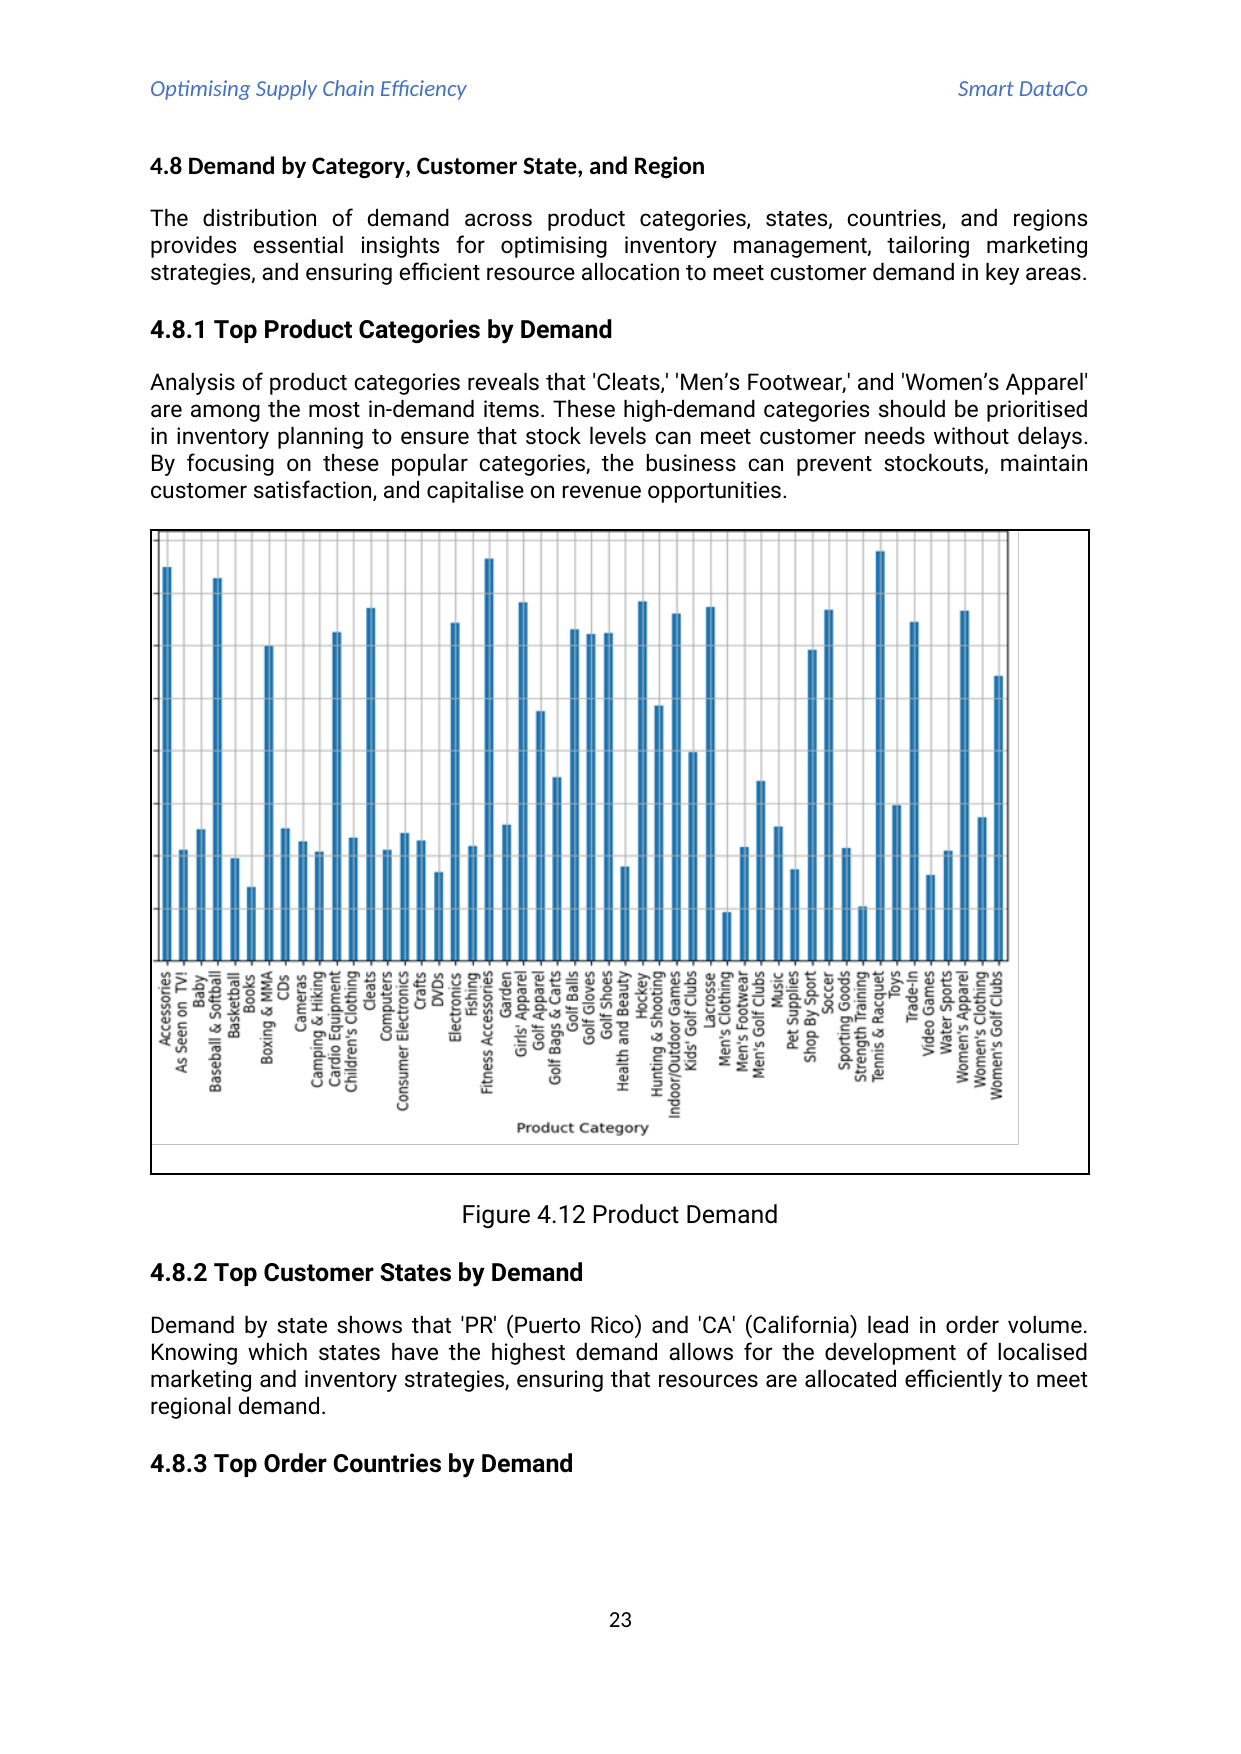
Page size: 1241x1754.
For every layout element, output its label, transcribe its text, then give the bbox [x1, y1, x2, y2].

subtitle 4.8.1 Top Product Categories by Demand [150, 315, 1090, 344]
text Demand by state shows that 'PR' (Puerto Rico) and 'CA' (California) lead in order volume. Knowing which states have the highest demand allows for the development of localised marketing and inventory strategies, ensuring that resources are allocated efficiently to meet regional demand. [150, 1312, 1090, 1420]
text The distribution of demand across product categories, states, countries, and regions provides essential insights for optimising inventory management, tailoring marketing strategies, and ensuring efficient resource allocation to meet customer demand in key areas. [150, 206, 1090, 286]
subtitle 4.8.3 Top Order Countries by Demand [150, 1449, 1090, 1478]
text Analysis of product categories reveals that 'Cleats,' 'Men’s Footwear,' and 'Women’s Apparel' are among the most in-demand items. These high-demand categories should be prioritised in inventory planning to ensure that stock levels can meet customer needs without delays. By focusing on these popular categories, the business can prevent stockouts, maintain customer satisfaction, and capitalise on revenue opportunities. [150, 369, 1090, 504]
subtitle 4.8.2 Top Customer States by Demand [150, 1258, 1090, 1287]
subtitle 4.8 Demand by Category, Customer State, and Region [150, 150, 1090, 181]
text Figure 4.12 Product Demand [150, 1200, 1090, 1229]
picture [152, 531, 1088, 1173]
